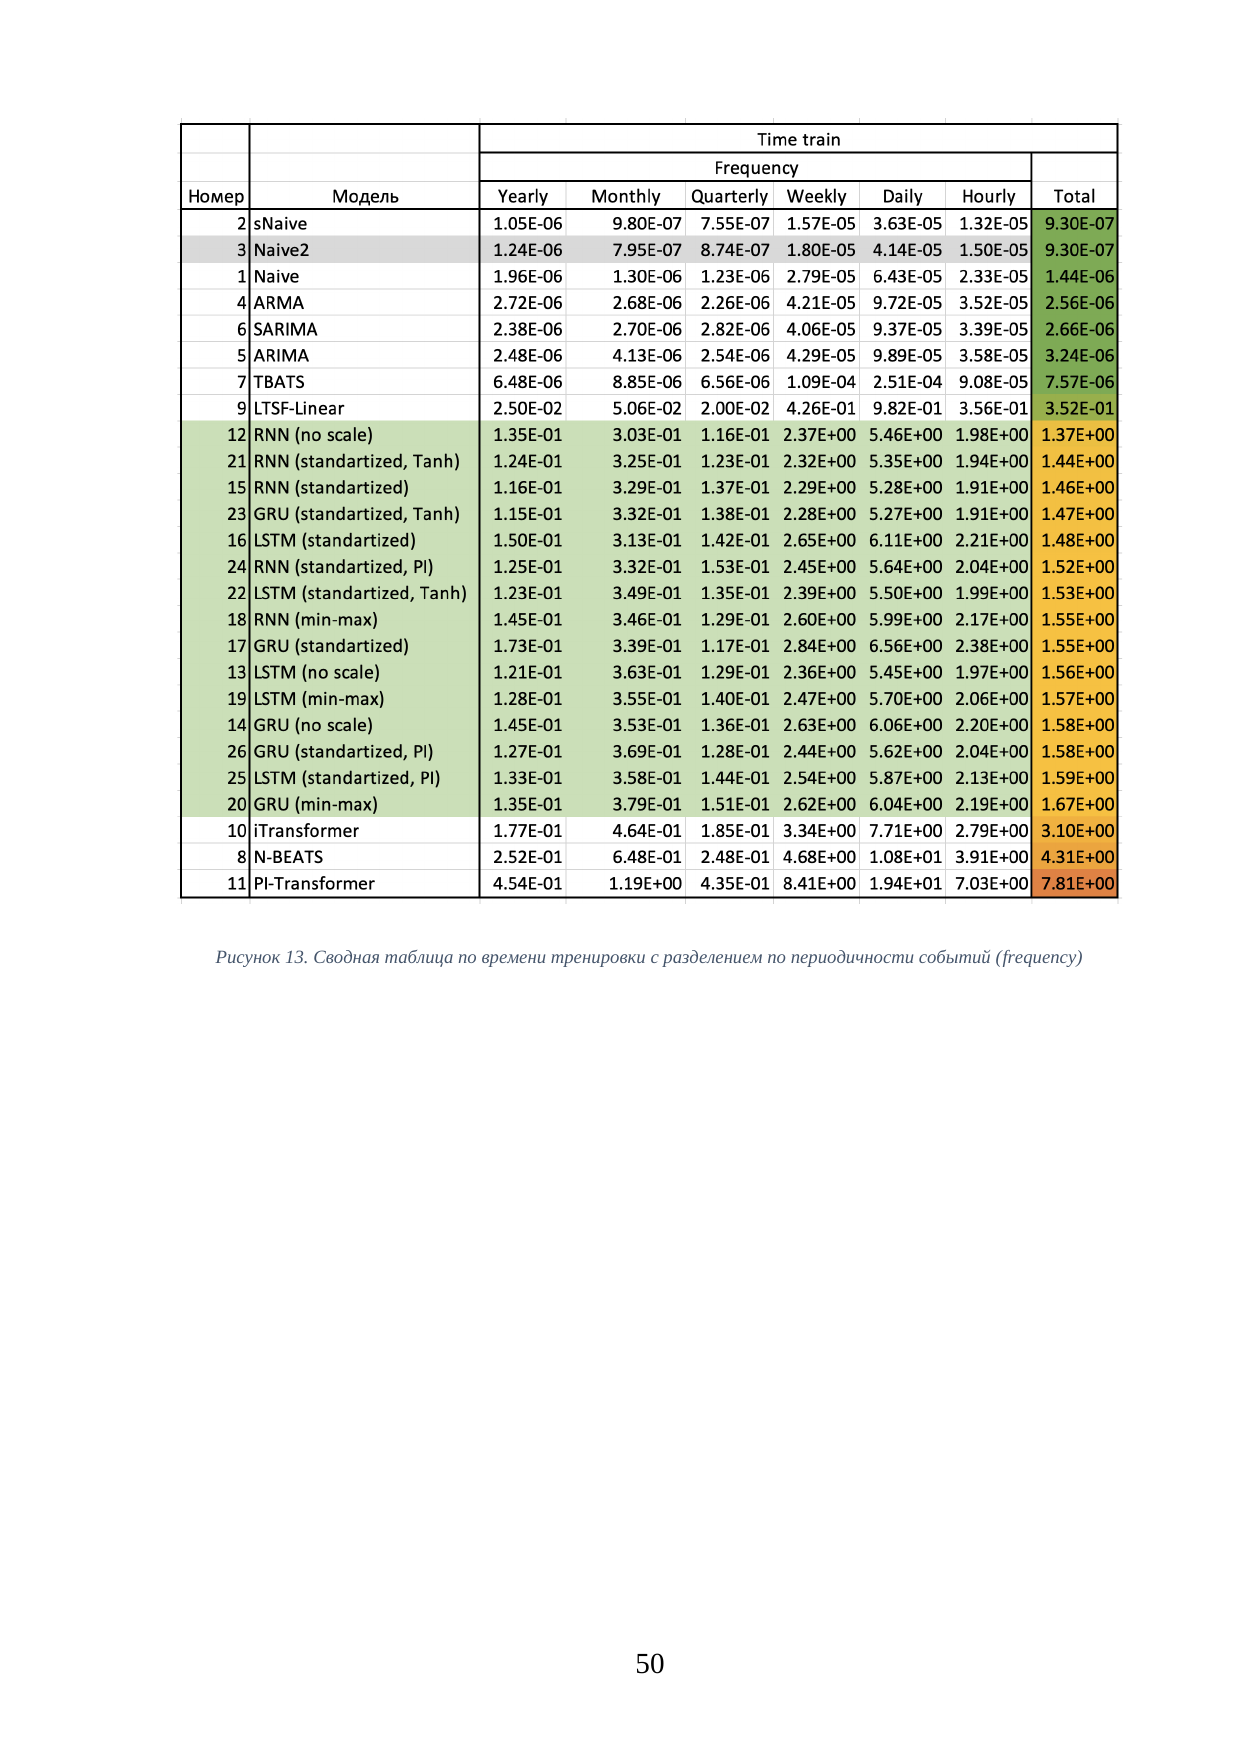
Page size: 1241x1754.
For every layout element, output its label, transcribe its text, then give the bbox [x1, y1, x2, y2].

text Рисунок . Сводная таблица по времени тренировки с разделением по периодичности событий (frequency) [177, 946, 1122, 967]
picture [177, 118, 1123, 904]
